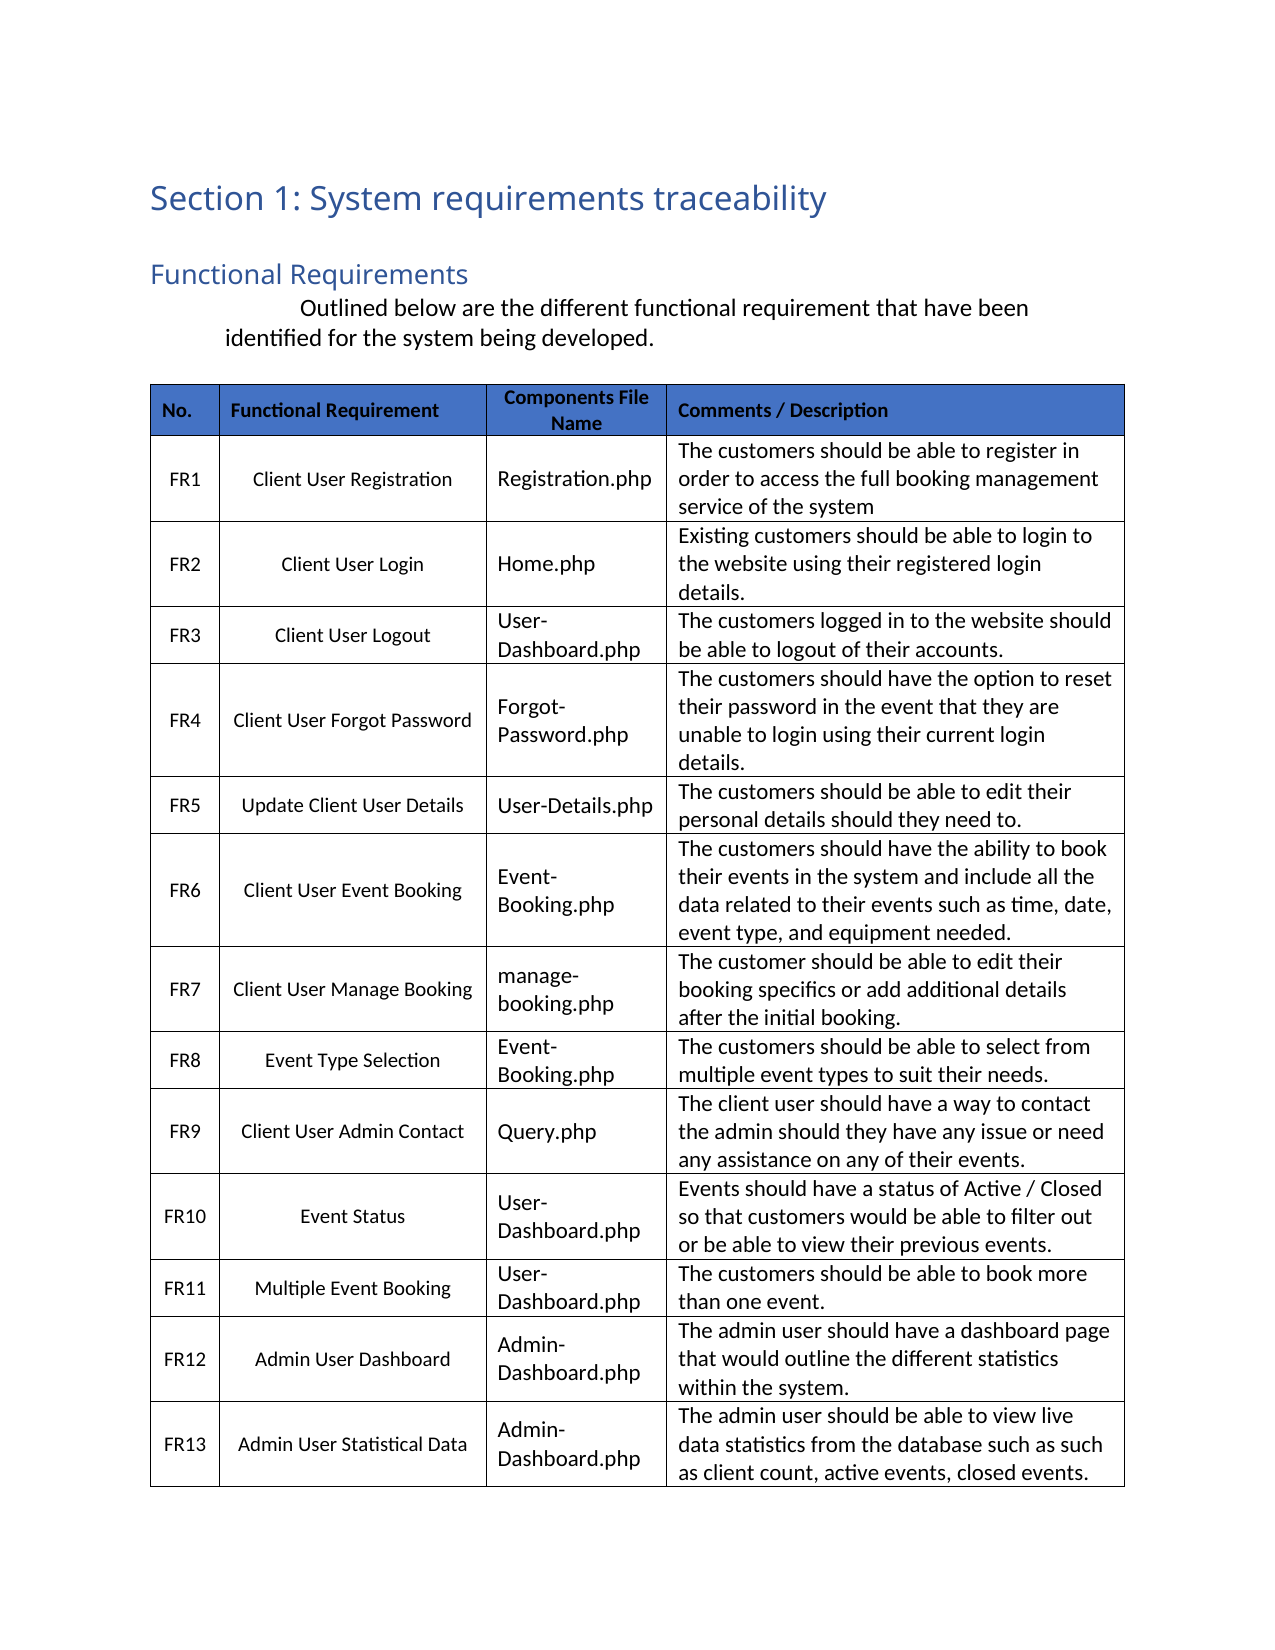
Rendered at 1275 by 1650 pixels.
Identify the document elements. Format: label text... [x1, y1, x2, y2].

table_header Functional Requirement [220, 385, 486, 435]
table_cell FR3 [151, 607, 219, 663]
subtitle Functional Requirements [150, 255, 1125, 292]
table_header Comments / Description [667, 385, 1124, 435]
table_cell User-Dashboard.php [487, 607, 666, 663]
table_cell Client User Forgot Password [220, 664, 486, 776]
table_cell FR7 [151, 947, 219, 1031]
table_cell User-Details.php [487, 777, 666, 833]
table_cell The admin user should have a dashboard page that would outline the different statistics within the system. [667, 1317, 1124, 1401]
table_cell FR2 [151, 522, 219, 606]
table_cell Client User Login [220, 522, 486, 606]
table_cell The customers should be able to book more than one event. [667, 1260, 1124, 1316]
table_cell Query.php [487, 1089, 666, 1173]
table_cell The customers should be able to select from multiple event types to suit their needs. [667, 1032, 1124, 1088]
table_cell Forgot-Password.php [487, 664, 666, 776]
table_cell The client user should have a way to contact the admin should they have any issue or need any assistance on any of their events. [667, 1089, 1124, 1173]
table_cell The customer should be able to edit their booking specifics or add additional details after the initial booking. [667, 947, 1124, 1031]
table_cell Admin-Dashboard.php [487, 1402, 666, 1486]
table_cell FR8 [151, 1032, 219, 1088]
table_cell Update Client User Details [220, 777, 486, 833]
table_cell Event-Booking.php [487, 834, 666, 946]
subtitle Section 1: System requirements traceability [150, 175, 1125, 220]
table_cell Event-Booking.php [487, 1032, 666, 1088]
table_cell User-Dashboard.php [487, 1260, 666, 1316]
table_cell Multiple Event Booking [220, 1260, 486, 1316]
table_cell Admin-Dashboard.php [487, 1317, 666, 1401]
table_cell Event Status [220, 1174, 486, 1258]
table_cell FR9 [151, 1089, 219, 1173]
table_cell Client User Logout [220, 607, 486, 663]
table_cell FR1 [151, 436, 219, 521]
table_cell Client User Admin Contact [220, 1089, 486, 1173]
table_cell Admin User Statistical Data [220, 1402, 486, 1486]
table_cell FR6 [151, 834, 219, 946]
table_cell The customers should have the ability to book their events in the system and include all the data related to their events such as time, date, event type, and equipment needed. [667, 834, 1124, 946]
table_cell The customers should be able to register in order to access the full booking management service of the system [667, 436, 1124, 521]
table_cell FR13 [151, 1402, 219, 1486]
table_cell Events should have a status of Active / Closed so that customers would be able to filter out or be able to view their previous events. [667, 1174, 1124, 1258]
table_cell The customers logged in to the website should be able to logout of their accounts. [667, 607, 1124, 663]
table_header No. [151, 385, 219, 435]
table_cell Client User Event Booking [220, 834, 486, 946]
table_cell FR5 [151, 777, 219, 833]
table_cell manage-booking.php [487, 947, 666, 1031]
table_cell The customers should be able to edit their personal details should they need to. [667, 777, 1124, 833]
table_cell Admin User Dashboard [220, 1317, 486, 1401]
table_cell Existing customers should be able to login to the website using their registered login details. [667, 522, 1124, 606]
table_cell Event Type Selection [220, 1032, 486, 1088]
table_cell Home.php [487, 522, 666, 606]
table_cell FR10 [151, 1174, 219, 1258]
table_cell FR12 [151, 1317, 219, 1401]
table_cell User-Dashboard.php [487, 1174, 666, 1258]
table_header Components File Name [487, 385, 666, 435]
table_cell Client User Manage Booking [220, 947, 486, 1031]
text Outlined below are the different functional requirement that have been identified for the system being developed. [225, 292, 1125, 353]
table_cell Client User Registration [220, 436, 486, 521]
table_cell The admin user should be able to view live data statistics from the database such as such as client count, active events, closed events. [667, 1402, 1124, 1486]
table_cell The customers should have the option to reset their password in the event that they are unable to login using their current login details. [667, 664, 1124, 776]
table_cell FR11 [151, 1260, 219, 1316]
table_cell FR4 [151, 664, 219, 776]
table_cell Registration.php [487, 436, 666, 521]
